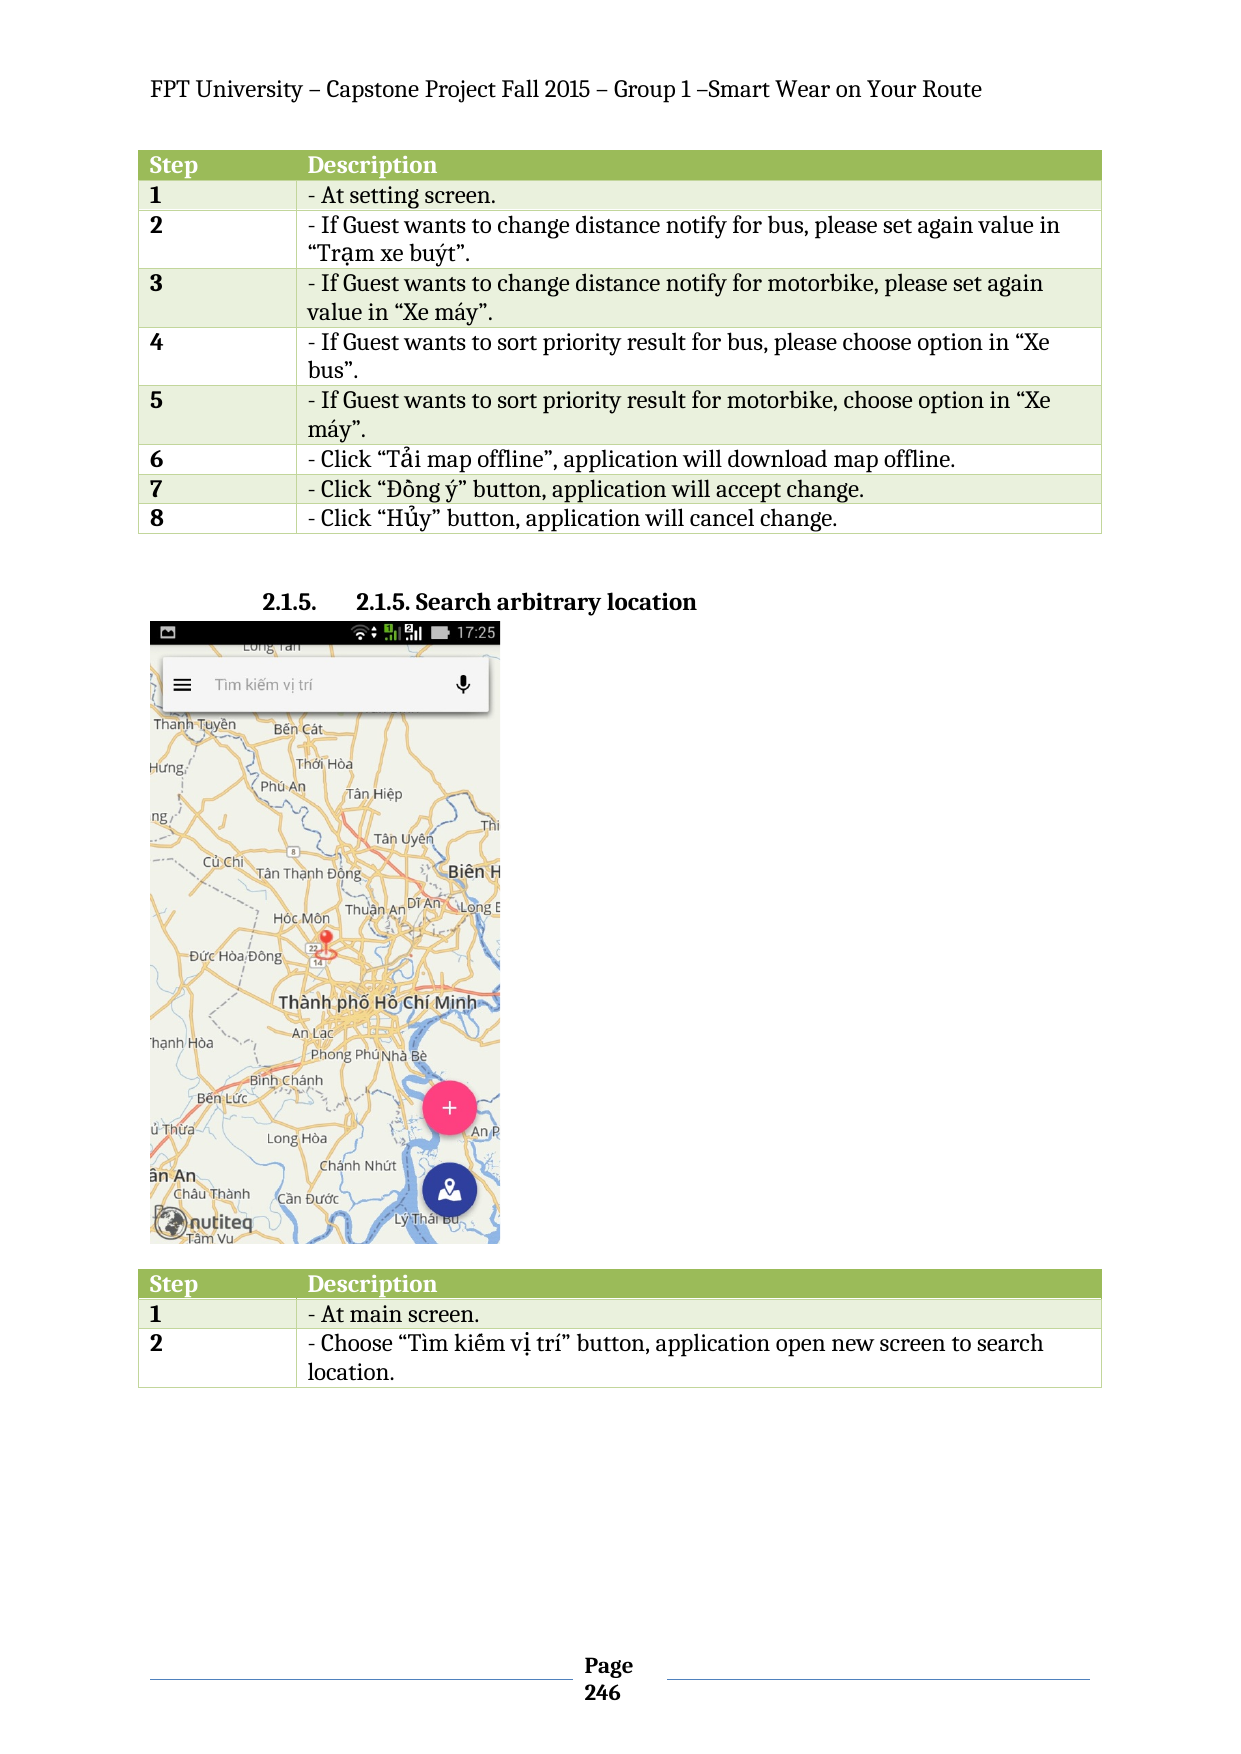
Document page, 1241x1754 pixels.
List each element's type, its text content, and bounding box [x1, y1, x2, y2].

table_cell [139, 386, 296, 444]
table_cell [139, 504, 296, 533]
picture [150, 621, 501, 1244]
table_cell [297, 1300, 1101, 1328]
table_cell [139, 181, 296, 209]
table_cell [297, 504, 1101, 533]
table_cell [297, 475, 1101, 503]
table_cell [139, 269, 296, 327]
subtitle 2.1.5. Search arbitrary location [262, 588, 1090, 617]
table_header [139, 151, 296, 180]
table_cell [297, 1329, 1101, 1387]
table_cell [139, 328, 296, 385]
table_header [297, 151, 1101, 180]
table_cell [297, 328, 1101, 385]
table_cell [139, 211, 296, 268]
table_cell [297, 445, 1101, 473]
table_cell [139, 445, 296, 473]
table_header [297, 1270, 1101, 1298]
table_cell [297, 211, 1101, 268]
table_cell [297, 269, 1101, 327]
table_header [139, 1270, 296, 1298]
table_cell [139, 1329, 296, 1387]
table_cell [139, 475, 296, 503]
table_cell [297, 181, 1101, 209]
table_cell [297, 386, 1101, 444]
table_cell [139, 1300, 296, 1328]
